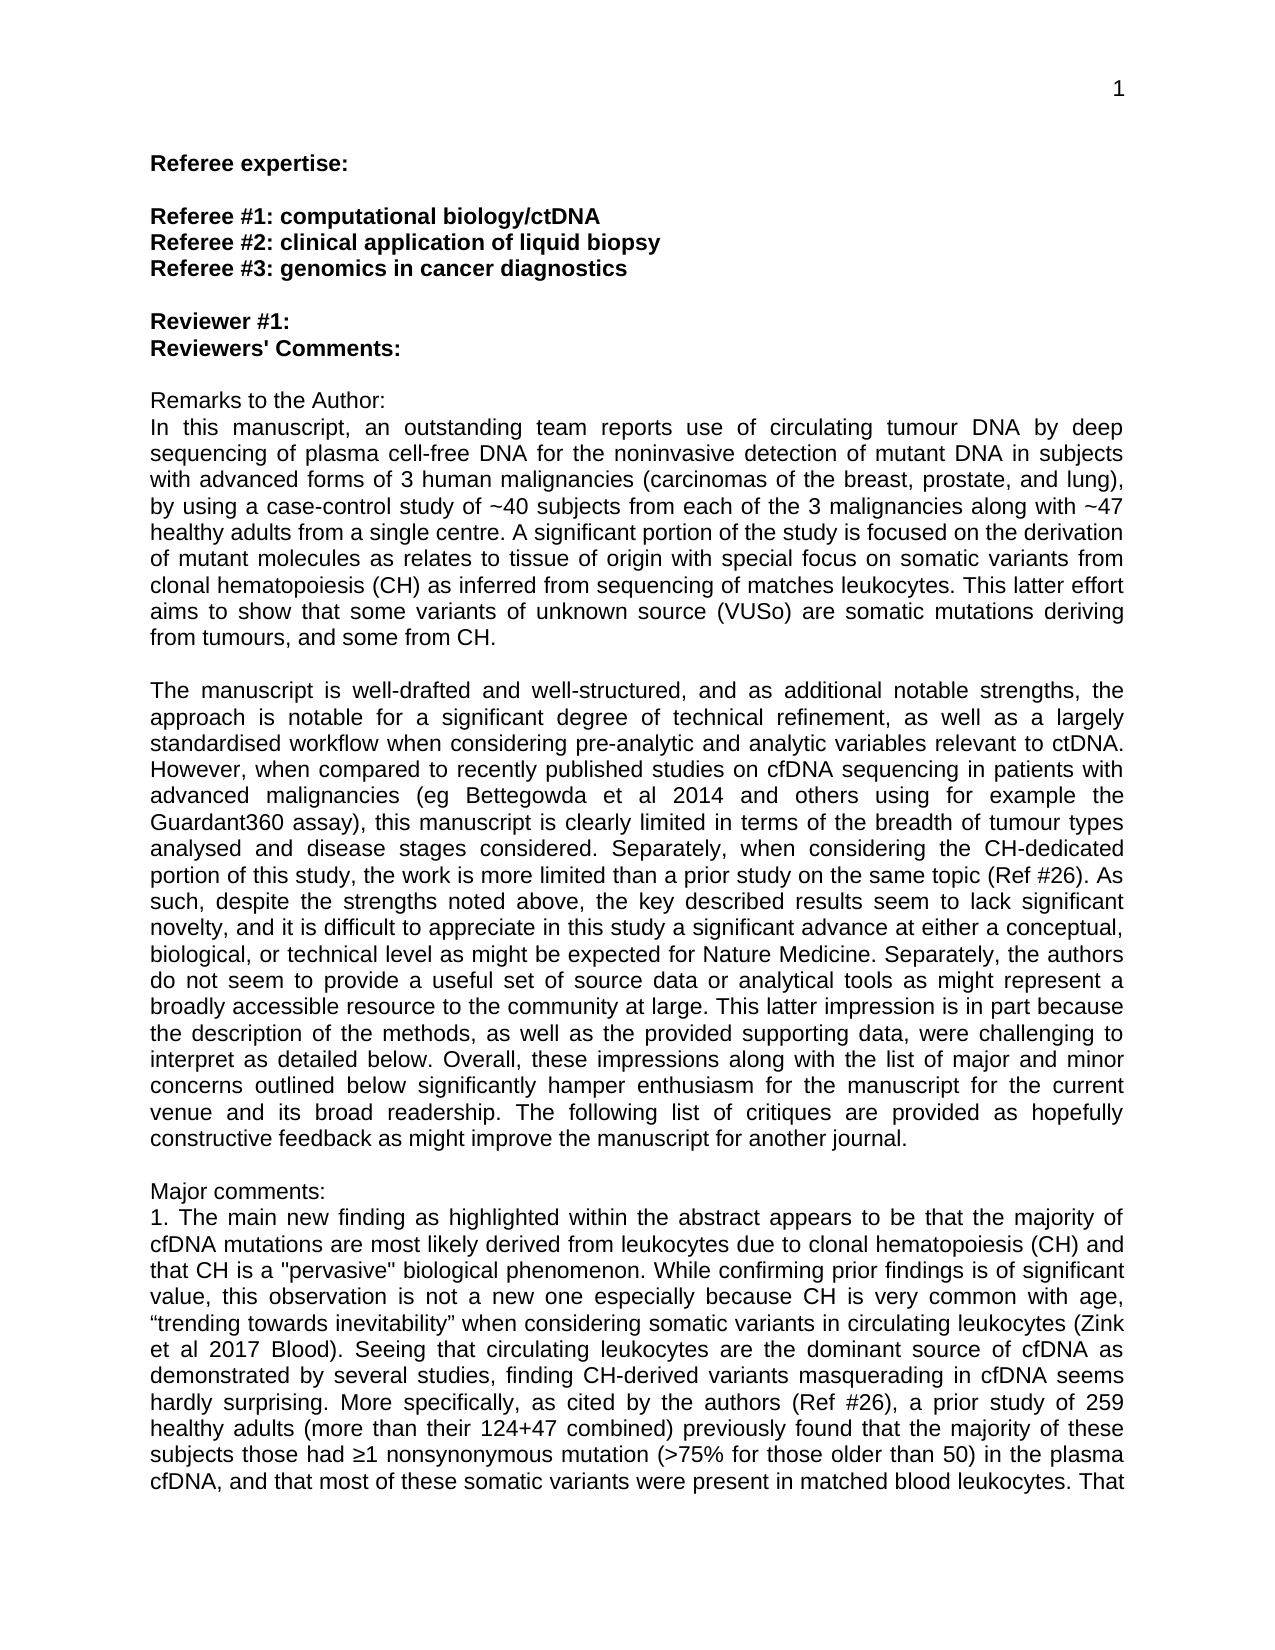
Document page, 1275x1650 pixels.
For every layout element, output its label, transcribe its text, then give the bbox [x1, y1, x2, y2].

text Remarks to the Author: [150, 387, 1125, 413]
text Referee #1: computational biology/ctDNA [150, 203, 1125, 229]
text Referee #2: clinical application of liquid biopsy [150, 229, 1125, 255]
text The manuscript is well-drafted and well-structured, and as additional notable strengths, the approach is notable for a significant degree of technical refinement, as well as a largely standardised workflow when considering pre-analytic and analytic variables relevant to ctDNA. However, when compared to recently published studies on cfDNA sequencing in patients with advanced malignancies (eg Bettegowda et al 2014 and others using for example the Guardant360 assay), this manuscript is clearly limited in terms of the breadth of tumour types analysed and disease stages considered. Separately, when considering the CH-dedicated portion of this study, the work is more limited than a prior study on the same topic (Ref #26). As such, despite the strengths noted above, the key described results seem to lack significant novelty, and it is difficult to appreciate in this study a significant advance at either a conceptual, biological, or technical level as might be expected for Nature Medicine. Separately, the authors do not seem to provide a useful set of source data or analytical tools as might represent a broadly accessible resource to the community at large. This latter impression is in part because the description of the methods, as well as the provided supporting data, were challenging to interpret as detailed below. Overall, these impressions along with the list of major and minor concerns outlined below significantly hamper enthusiasm for the manuscript for the current venue and its broad readership. The following list of critiques are provided as hopefully constructive feedback as might improve the manuscript for another journal. [150, 677, 1125, 1151]
text Referee expertise: [150, 150, 1125, 176]
text Reviewers' Comments: [150, 334, 1125, 361]
text In this manuscript, an outstanding team reports use of circulating tumour DNA by deep sequencing of plasma cell-free DNA for the noninvasive detection of mutant DNA in subjects with advanced forms of 3 human malignancies (carcinomas of the breast, prostate, and lung), by using a case-control study of ~40 subjects from each of the 3 malignancies along with ~47 healthy adults from a single centre. A significant portion of the study is focused on the derivation of mutant molecules as relates to tissue of origin with special focus on somatic variants from clonal hematopoiesis (CH) as inferred from sequencing of matches leukocytes. This latter effort aims to show that some variants of unknown source (VUSo) are somatic mutations deriving from tumours, and some from CH. [150, 413, 1125, 651]
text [150, 1204, 1125, 1494]
text Major comments: [150, 1178, 1125, 1204]
text Referee #3: genomics in cancer diagnostics [150, 255, 1125, 282]
text Reviewer #1: [150, 308, 1125, 334]
